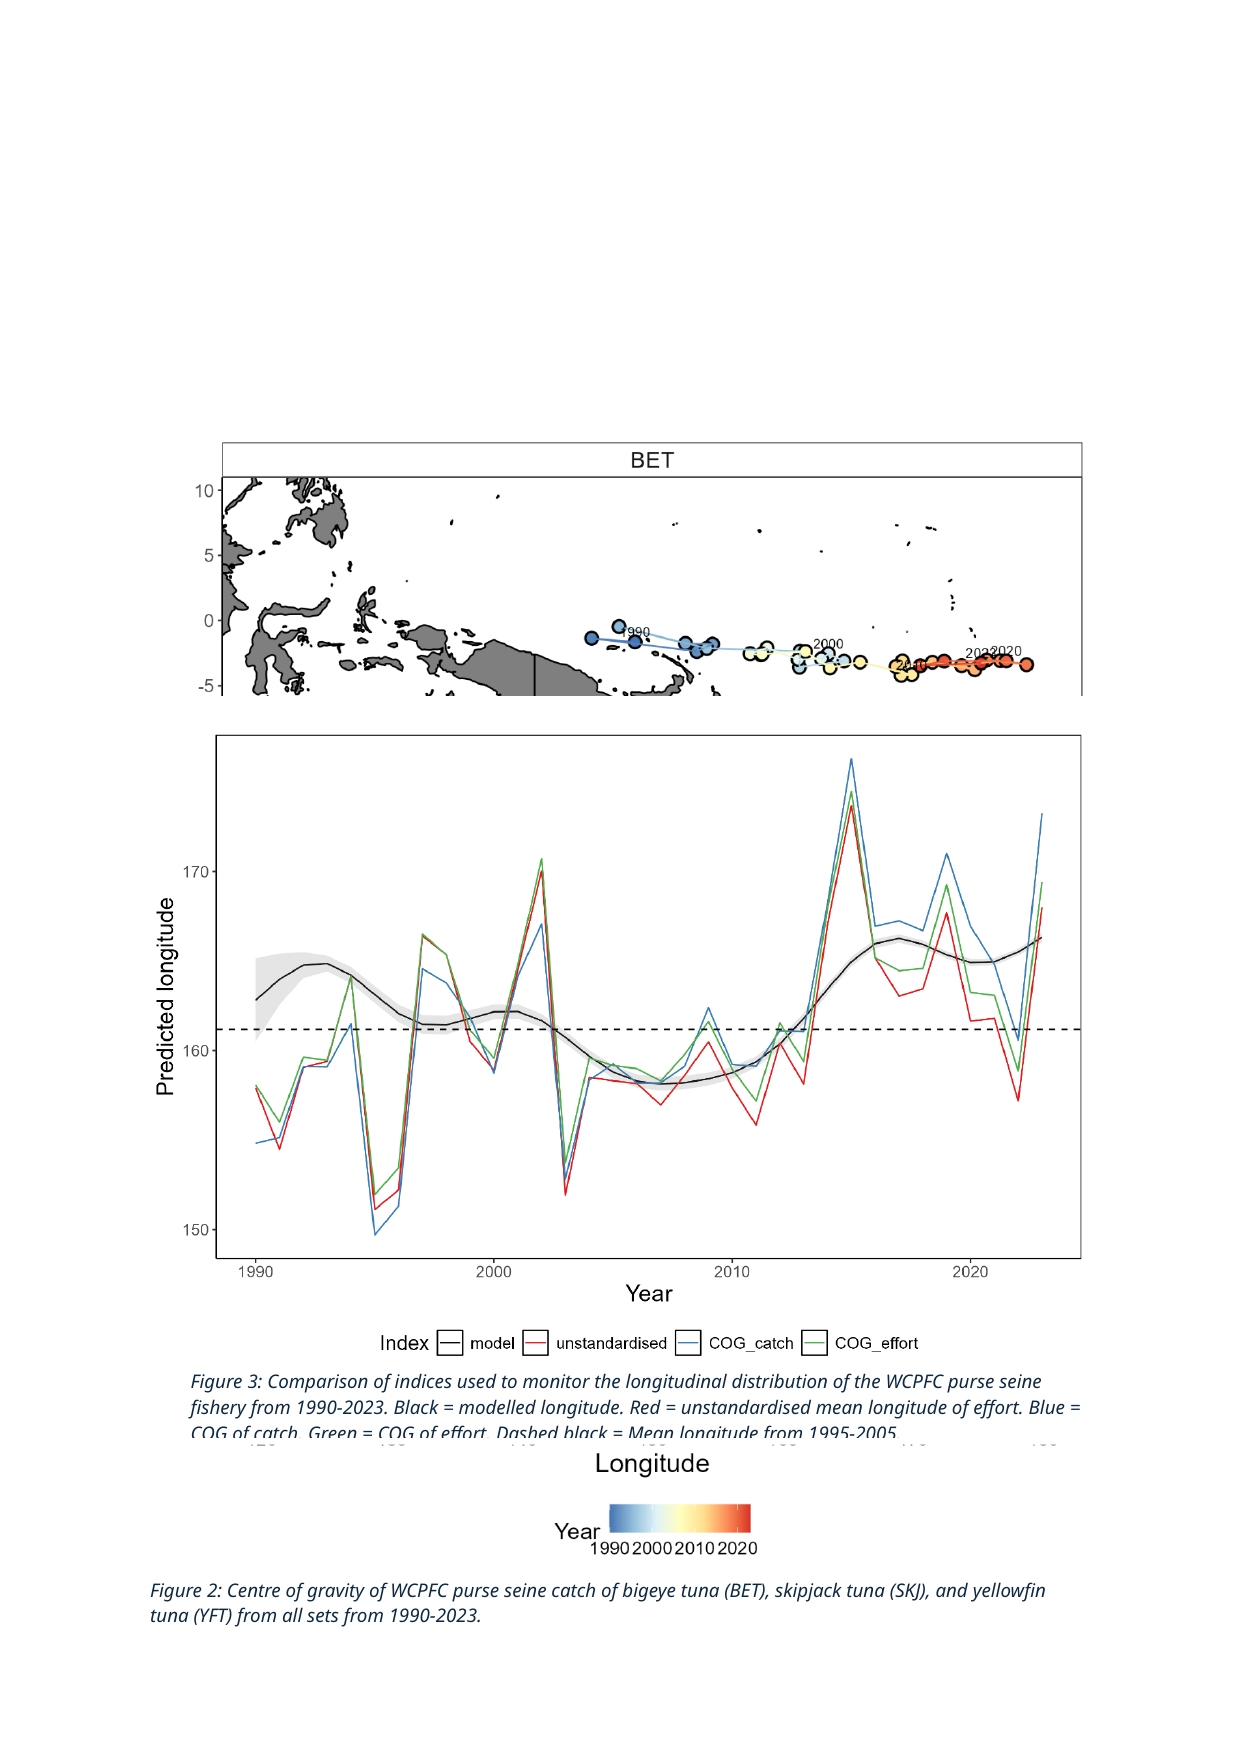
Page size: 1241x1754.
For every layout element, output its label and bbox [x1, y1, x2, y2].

picture [148, 434, 1091, 1577]
